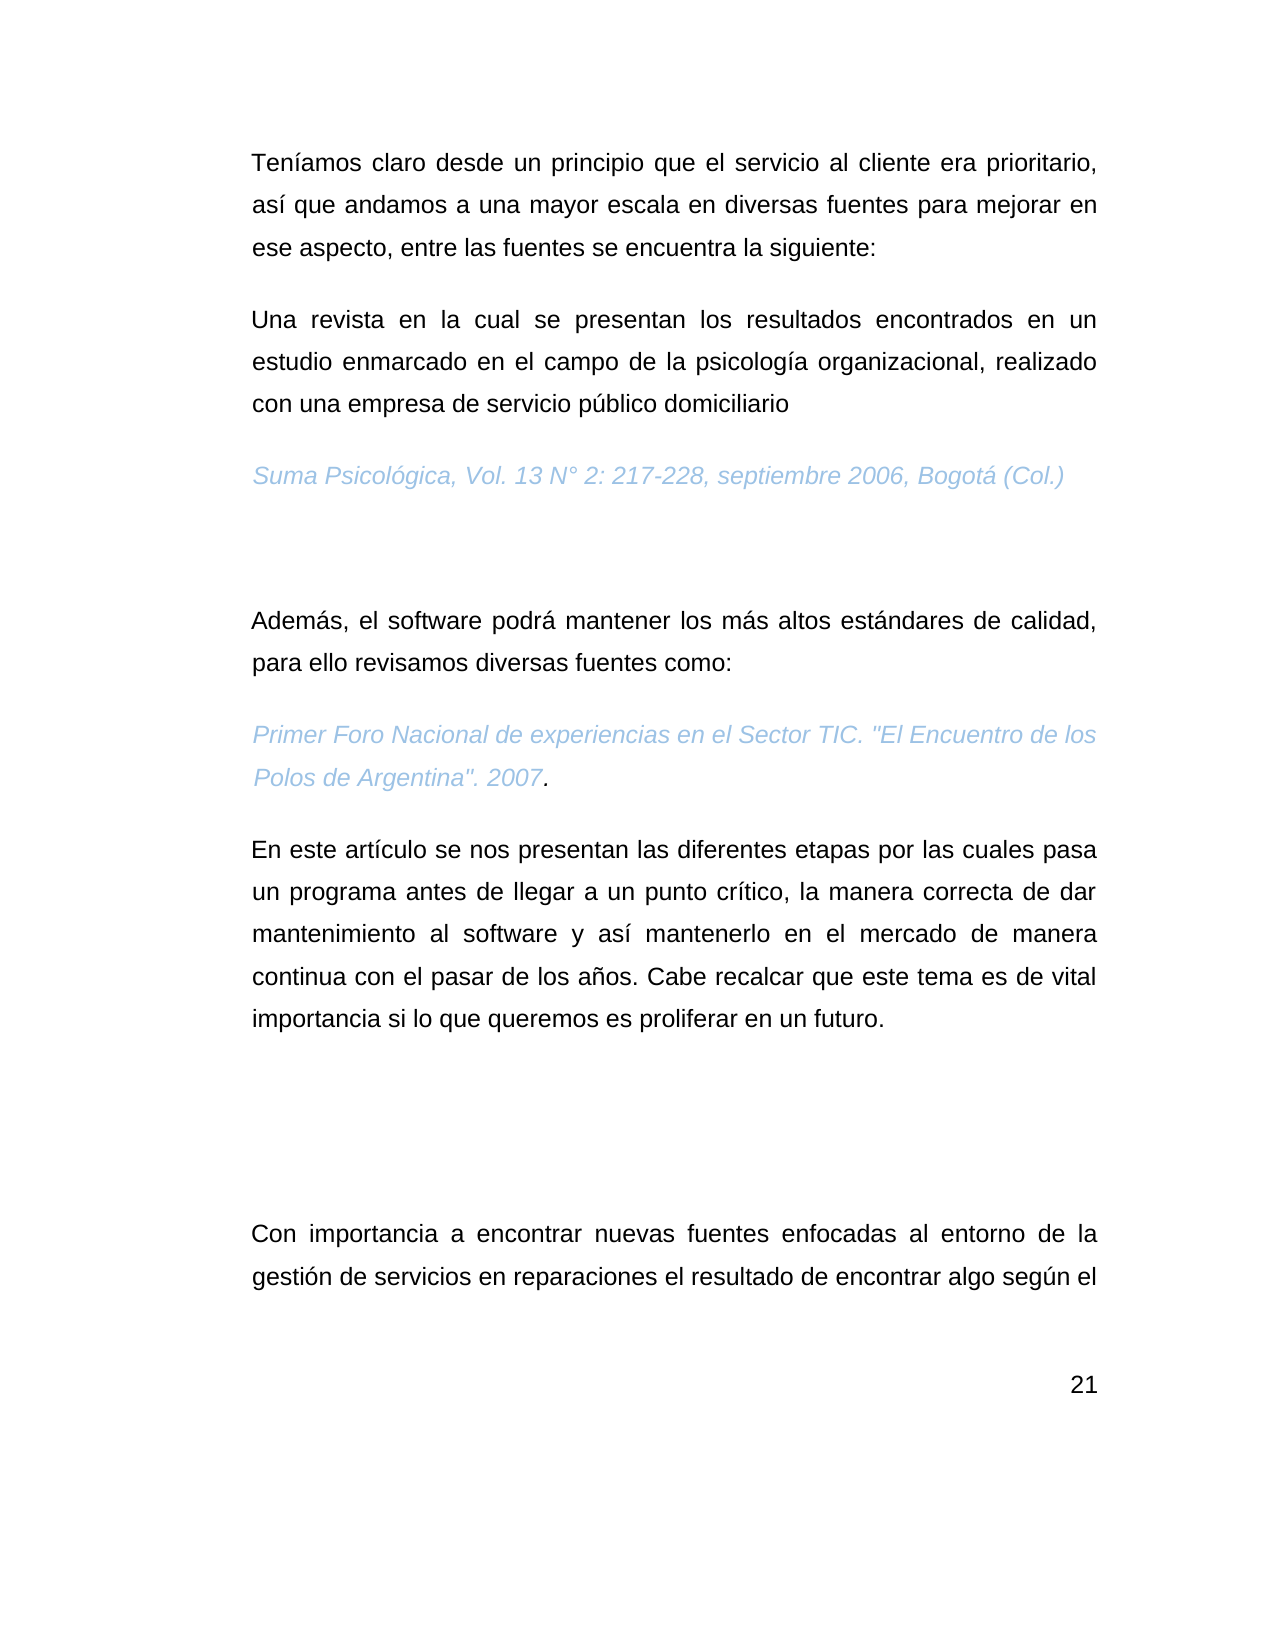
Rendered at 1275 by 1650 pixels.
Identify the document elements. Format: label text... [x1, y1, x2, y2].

text En este artículo se nos presentan las diferentes etapas por las cuales pasa un programa antes de llegar a un punto crítico, la manera correcta de dar mantenimiento al software y así mantenerlo en el mercado de manera continua con el pasar de los años. Cabe recalcar que este tema es de vital importancia si lo que queremos es proliferar en un futuro. [251, 835, 1098, 1033]
text Una revista en la cual se presentan los resultados encontrados en un estudio enmarcado en el campo de la psicología organizacional, realizado con una empresa de servicio público domiciliario [251, 304, 1098, 418]
text Primer Foro Nacional de experiencias en el Sector TIC. "El Encuentro de los Polos de Argentina". 2007. [252, 720, 1098, 792]
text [251, 1219, 1098, 1290]
text Además, el software podrá mantener los más altos estándares de calidad, para ello revisamos diversas fuentes como: [251, 606, 1098, 677]
text Teníamos claro desde un principio que el servicio al cliente era prioritario, así que andamos a una mayor escala en diversas fuentes para mejorar en ese aspecto, entre las fuentes se encuentra la siguiente: [251, 148, 1098, 261]
text Suma Psicológica, Vol. 13 N° 2: 217-228, septiembre 2006, Bogotá (Col.) [252, 461, 1098, 489]
